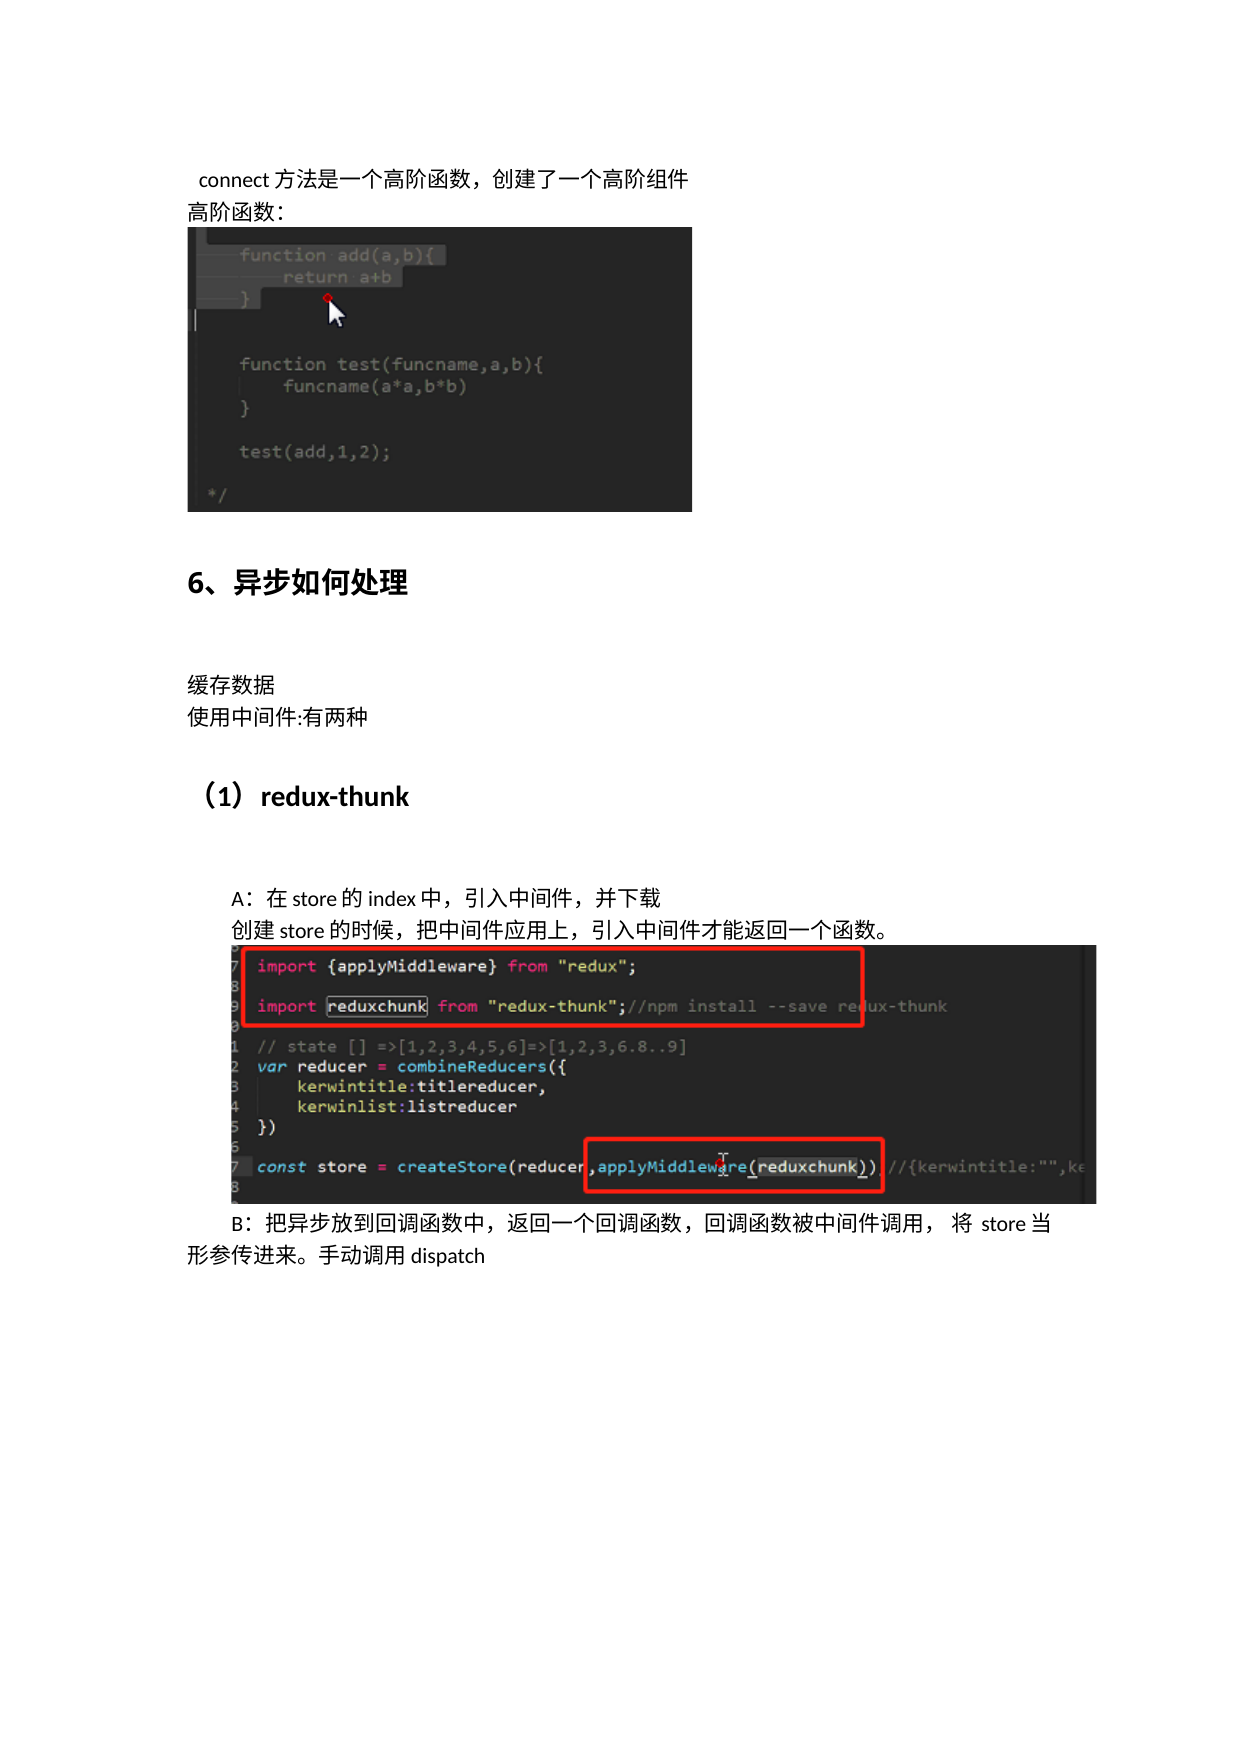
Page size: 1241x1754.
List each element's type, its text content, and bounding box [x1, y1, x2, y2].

text 使用中间件:有两种 [187, 700, 1053, 732]
text B：把异步放到回调函数中，返回一个回调函数，回调函数被中间件调用， 将store当形参传进来。手动调用dispatch [187, 1206, 1053, 1271]
text 缓存数据 [187, 667, 1053, 700]
subtitle 6、异步如何处理 [187, 549, 1053, 614]
text A：在store的index中，引入中间件，并下载 [187, 881, 1053, 913]
text connect方法是一个高阶函数，创建了一个高阶组件 [187, 162, 1053, 194]
text 高阶函数： [187, 194, 1053, 227]
subtitle （1）redux-thunk [187, 762, 1053, 827]
text 创建store的时候，把中间件应用上，引入中间件才能返回一个函数。 [187, 913, 1053, 946]
picture [187, 227, 693, 512]
picture [231, 945, 1097, 1204]
